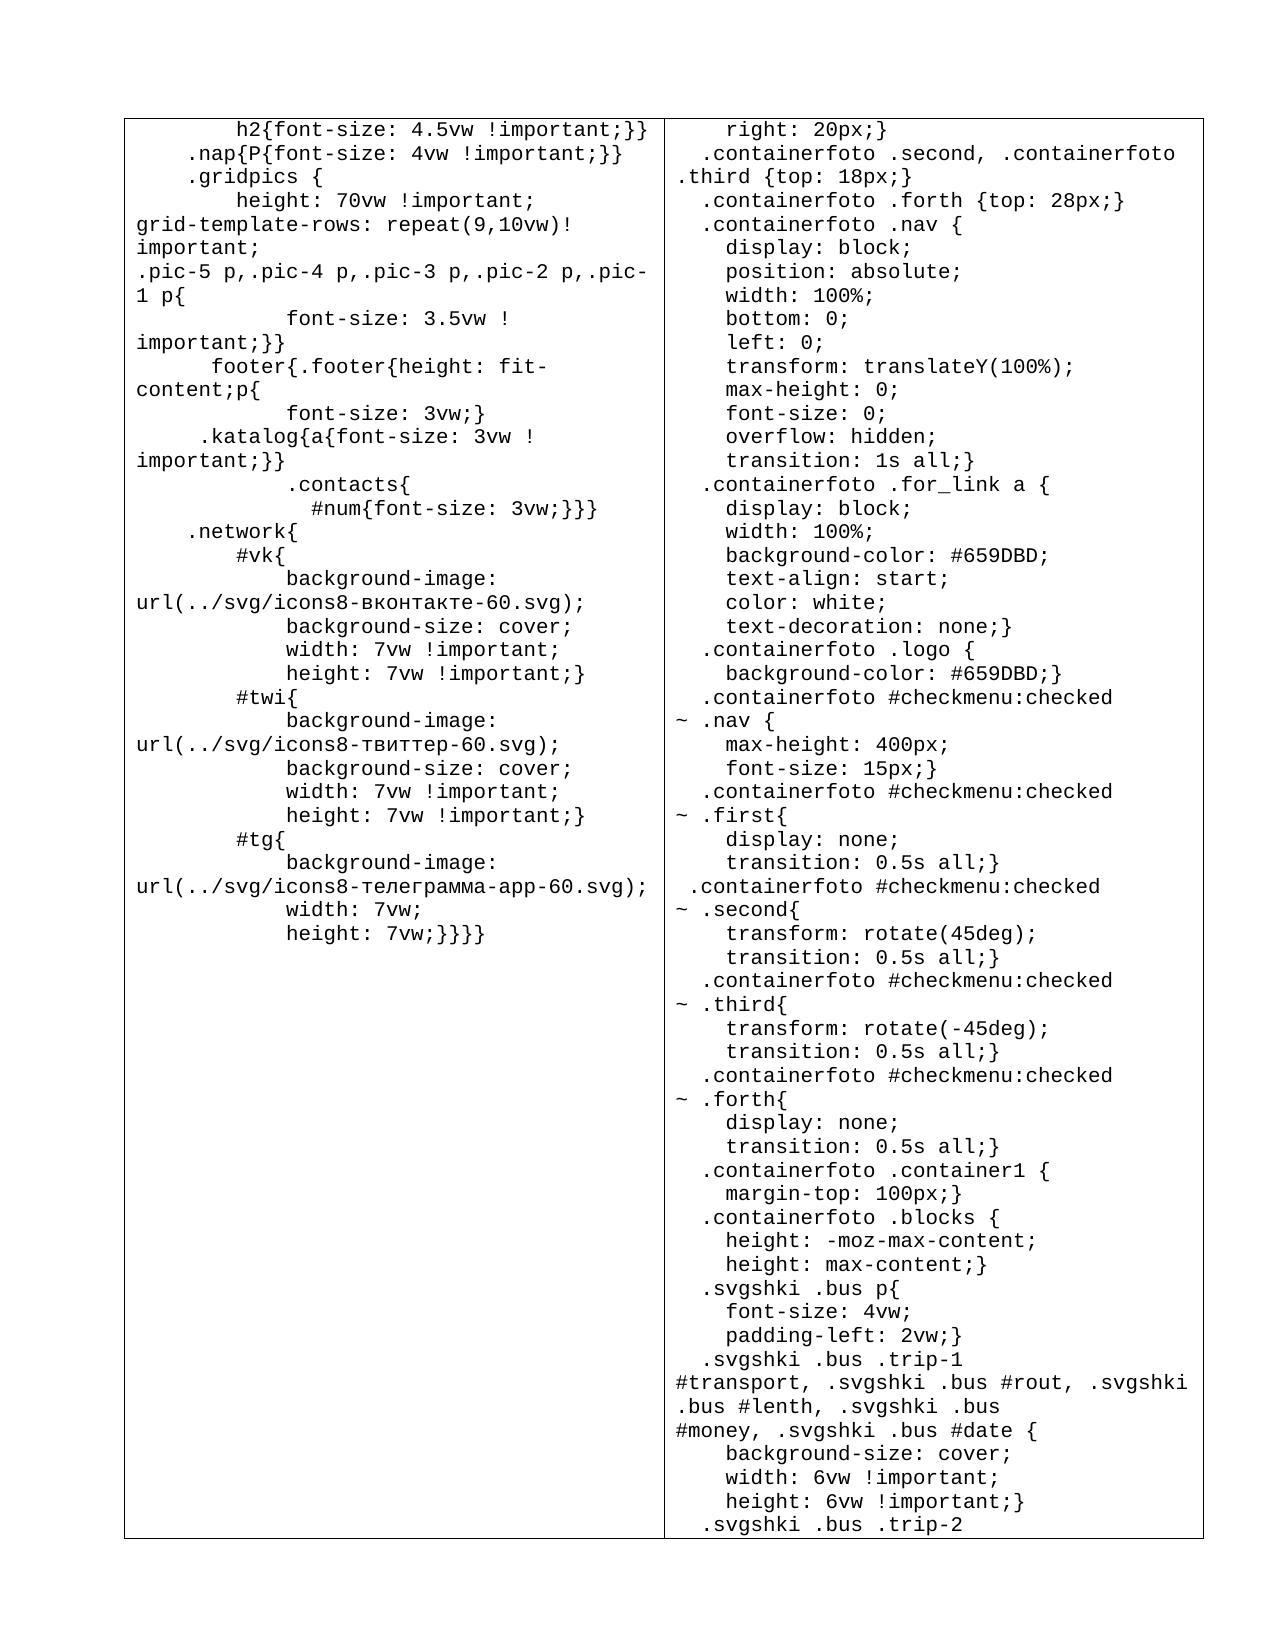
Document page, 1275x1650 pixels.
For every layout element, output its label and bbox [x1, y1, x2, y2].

table_header [125, 119, 664, 1538]
table_header [665, 119, 1203, 1538]
